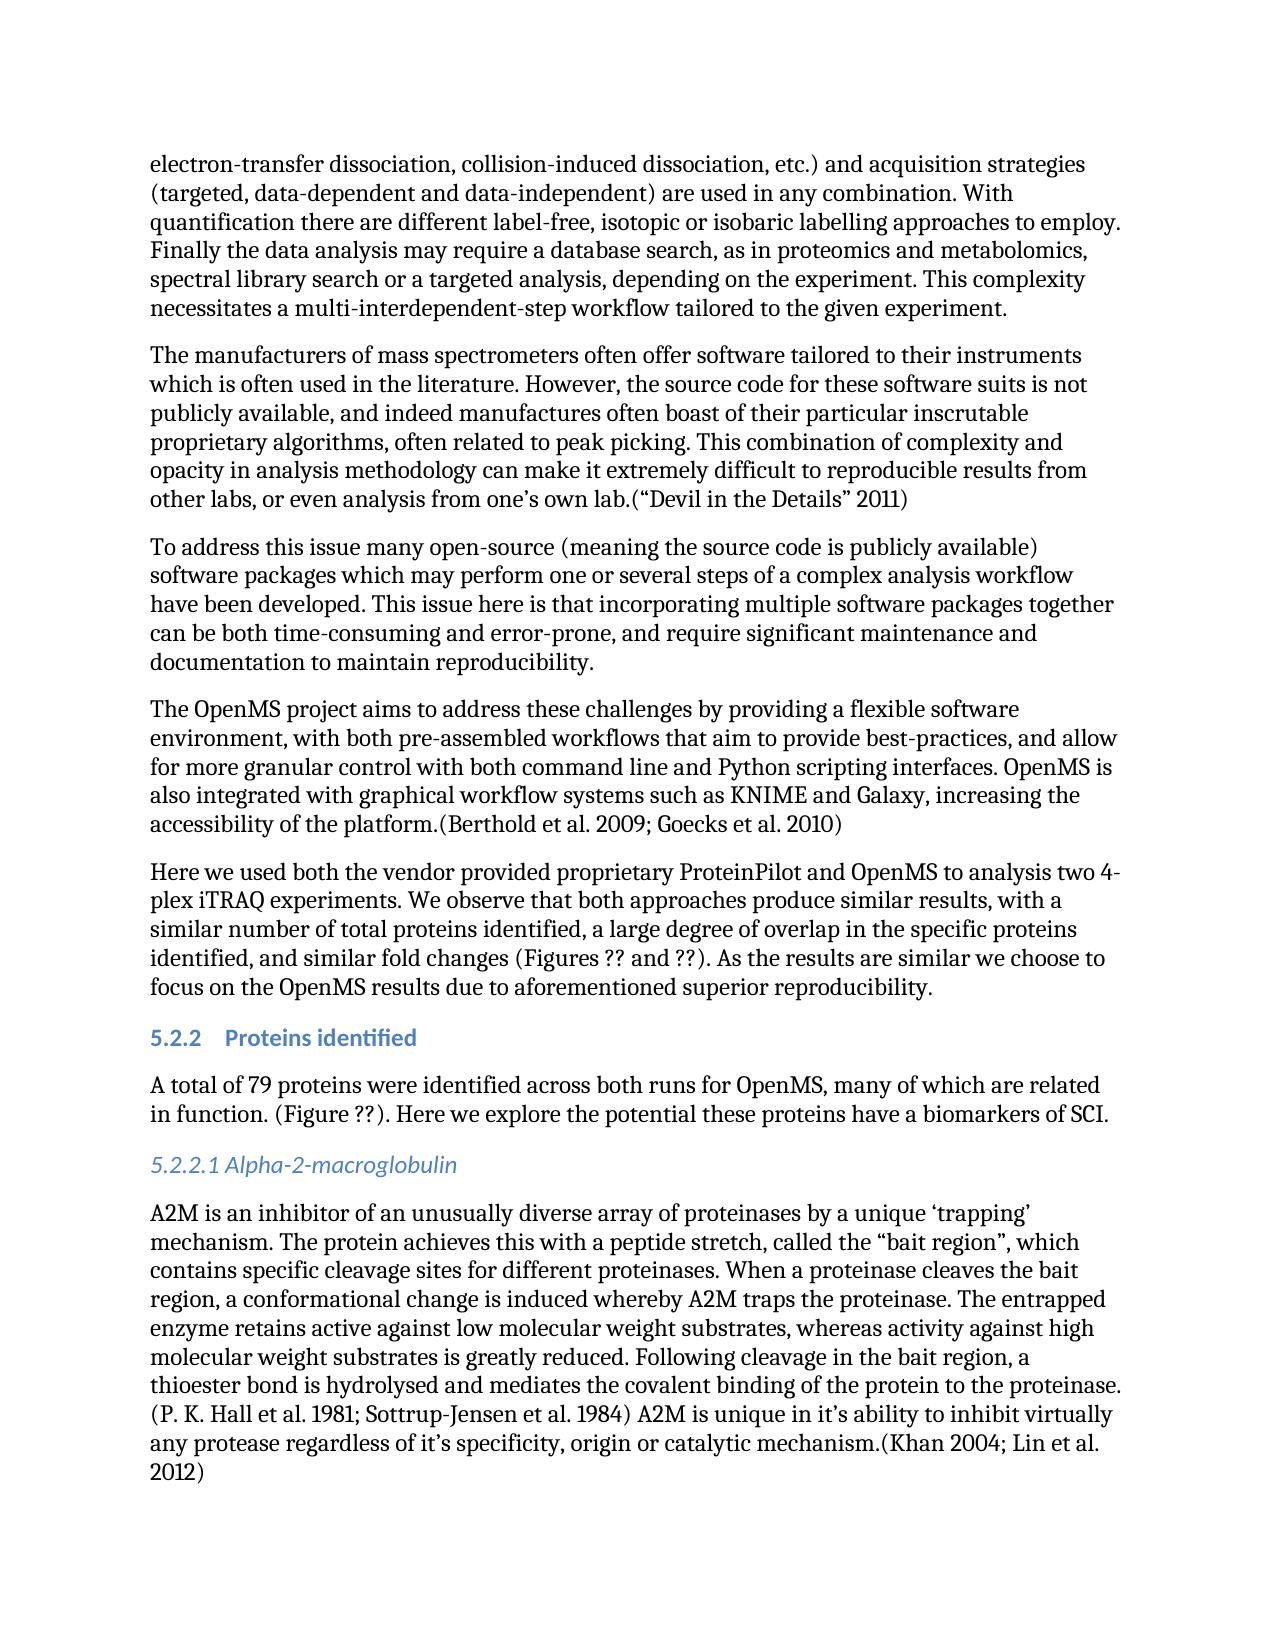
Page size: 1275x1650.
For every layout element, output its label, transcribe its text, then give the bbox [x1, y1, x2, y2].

text A2M is an inhibitor of an unusually diverse array of proteinases by a unique ‘trapping’ mechanism. The protein achieves this with a peptide stretch, called the “bait region”, which contains specific cleavage sites for different proteinases. When a proteinase cleaves the bait region, a conformational change is induced whereby A2M traps the proteinase. The entrapped enzyme retains active against low molecular weight substrates, whereas activity against high molecular weight substrates is greatly reduced. Following cleavage in the bait region, a thioester bond is hydrolysed and mediates the covalent binding of the protein to the proteinase.(P. K. Hall et al. 1981; Sottrup-Jensen et al. 1984) A2M is unique in it’s ability to inhibit virtually any protease regardless of it’s specificity, origin or catalytic mechanism.(Khan 2004; Lin et al. 2012) [150, 1199, 1125, 1486]
text Here we used both the vendor provided proprietary ProteinPilot and OpenMS to analysis two 4-plex iTRAQ experiments. We observe that both approaches produce similar results, with a similar number of total proteins identified, a large degree of overlap in the specific proteins identified, and similar fold changes (Figures ?? and ??). As the results are similar we choose to focus on the OpenMS results due to aforementioned superior reproducibility. [150, 857, 1125, 1001]
text The manufacturers of mass spectrometers often offer software tailored to their instruments which is often used in the literature. However, the source code for these software suits is not publicly available, and indeed manufactures often boast of their particular inscrutable proprietary algorithms, often related to peak picking. This combination of complexity and opacity in analysis methodology can make it extremely difficult to reproducible results from other labs, or even analysis from one’s own lab.(“Devil in the Details” 2011) [150, 341, 1125, 514]
subtitle 5.2.2.1 Alpha-2-macroglobulin [150, 1150, 1125, 1180]
text The OpenMS project aims to address these challenges by providing a flexible software environment, with both pre-assembled workflows that aim to provide best-practices, and allow for more granular control with both command line and Python scripting interfaces. OpenMS is also integrated with graphical workflow systems such as KNIME and Galaxy, increasing the accessibility of the platform.(Berthold et al. 2009; Goecks et al. 2010) [150, 695, 1125, 839]
subtitle 5.2.2 Proteins identified [150, 1022, 1125, 1053]
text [150, 150, 1125, 322]
text A total of 79 proteins were identified across both runs for OpenMS, many of which are related in function. (Figure ??). Here we explore the potential these proteins have a biomarkers of SCI. [150, 1071, 1125, 1129]
text To address this issue many open-source (meaning the source code is publicly available) software packages which may perform one or several steps of a complex analysis workflow have been developed. This issue here is that incorporating multiple software packages together can be both time-consuming and error-prone, and require significant maintenance and documentation to maintain reproducibility. [150, 532, 1125, 676]
